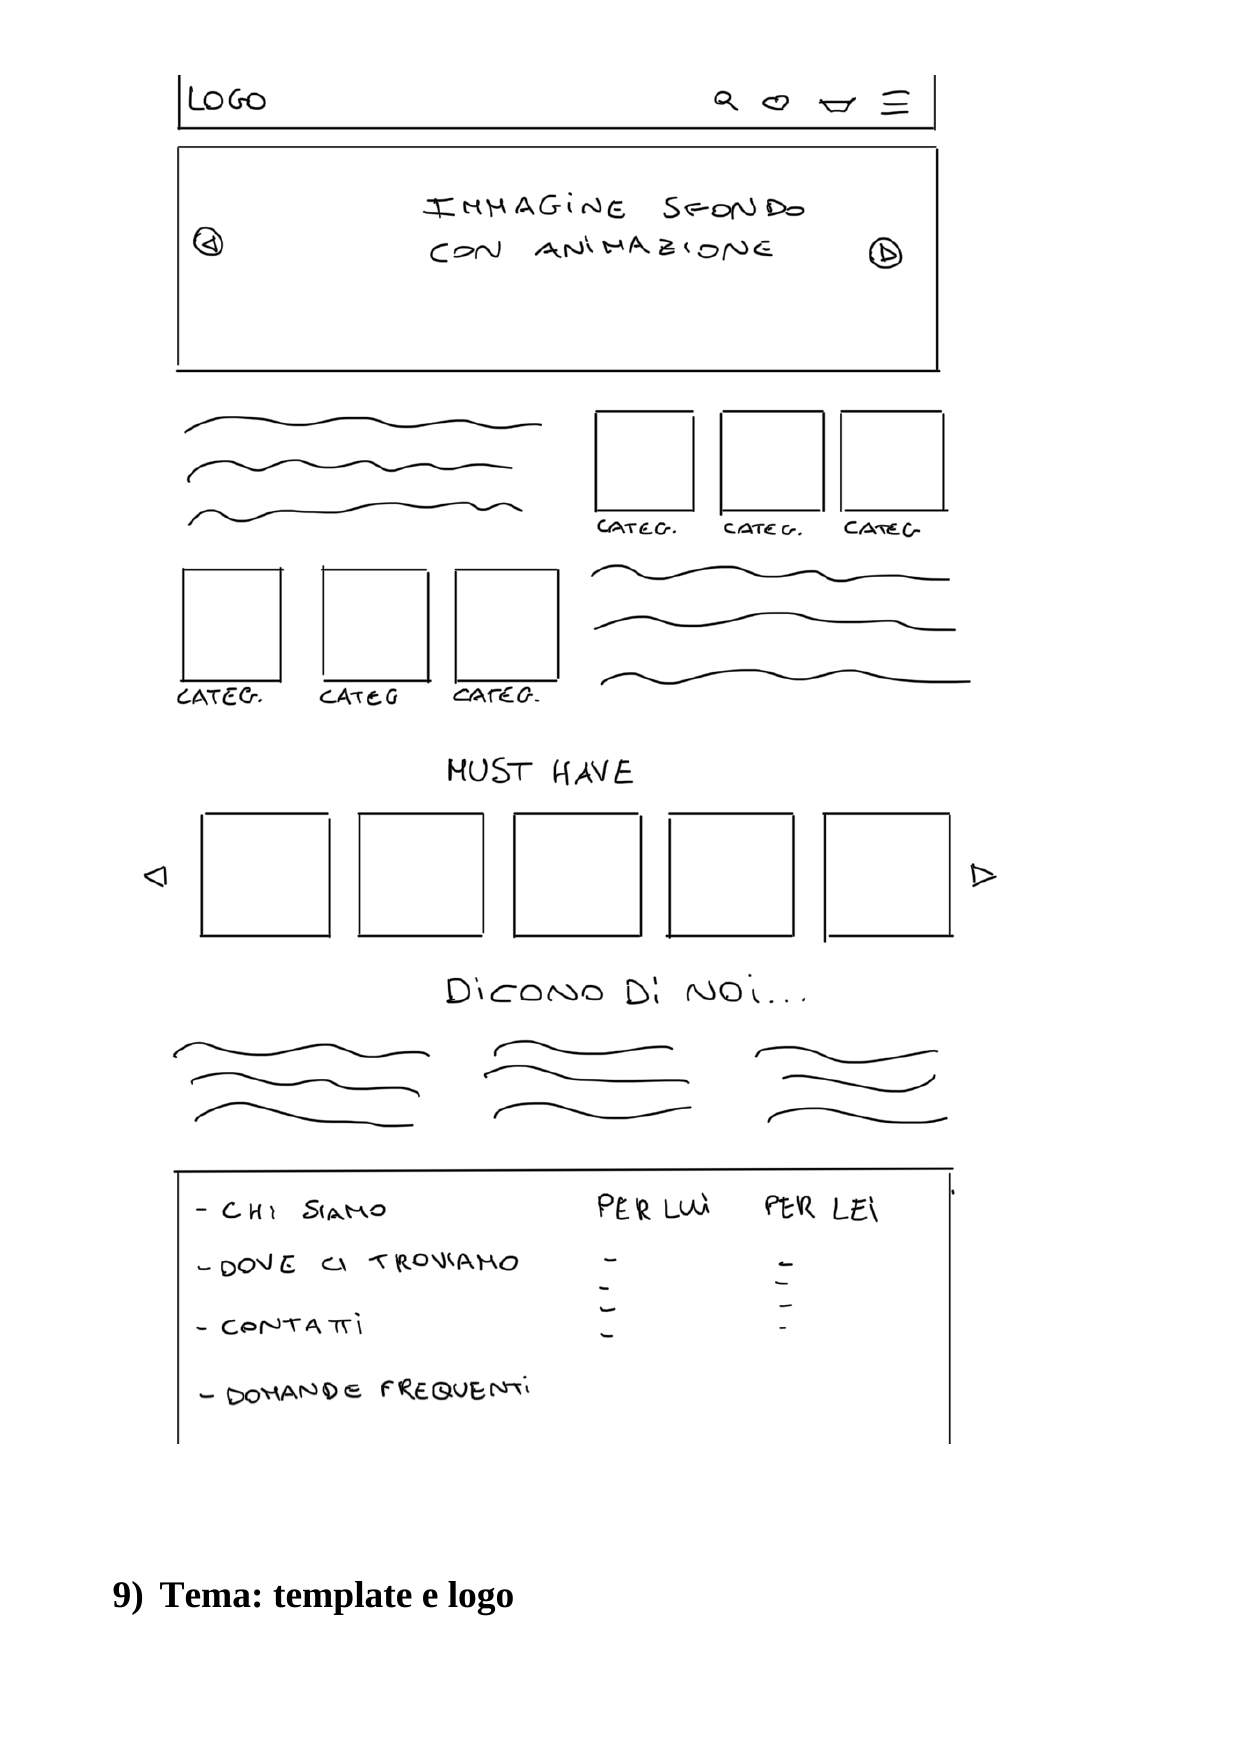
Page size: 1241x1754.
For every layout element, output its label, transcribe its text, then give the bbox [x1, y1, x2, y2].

picture [112, 75, 1001, 1444]
title Tema: template e logo [112, 1573, 1165, 1616]
